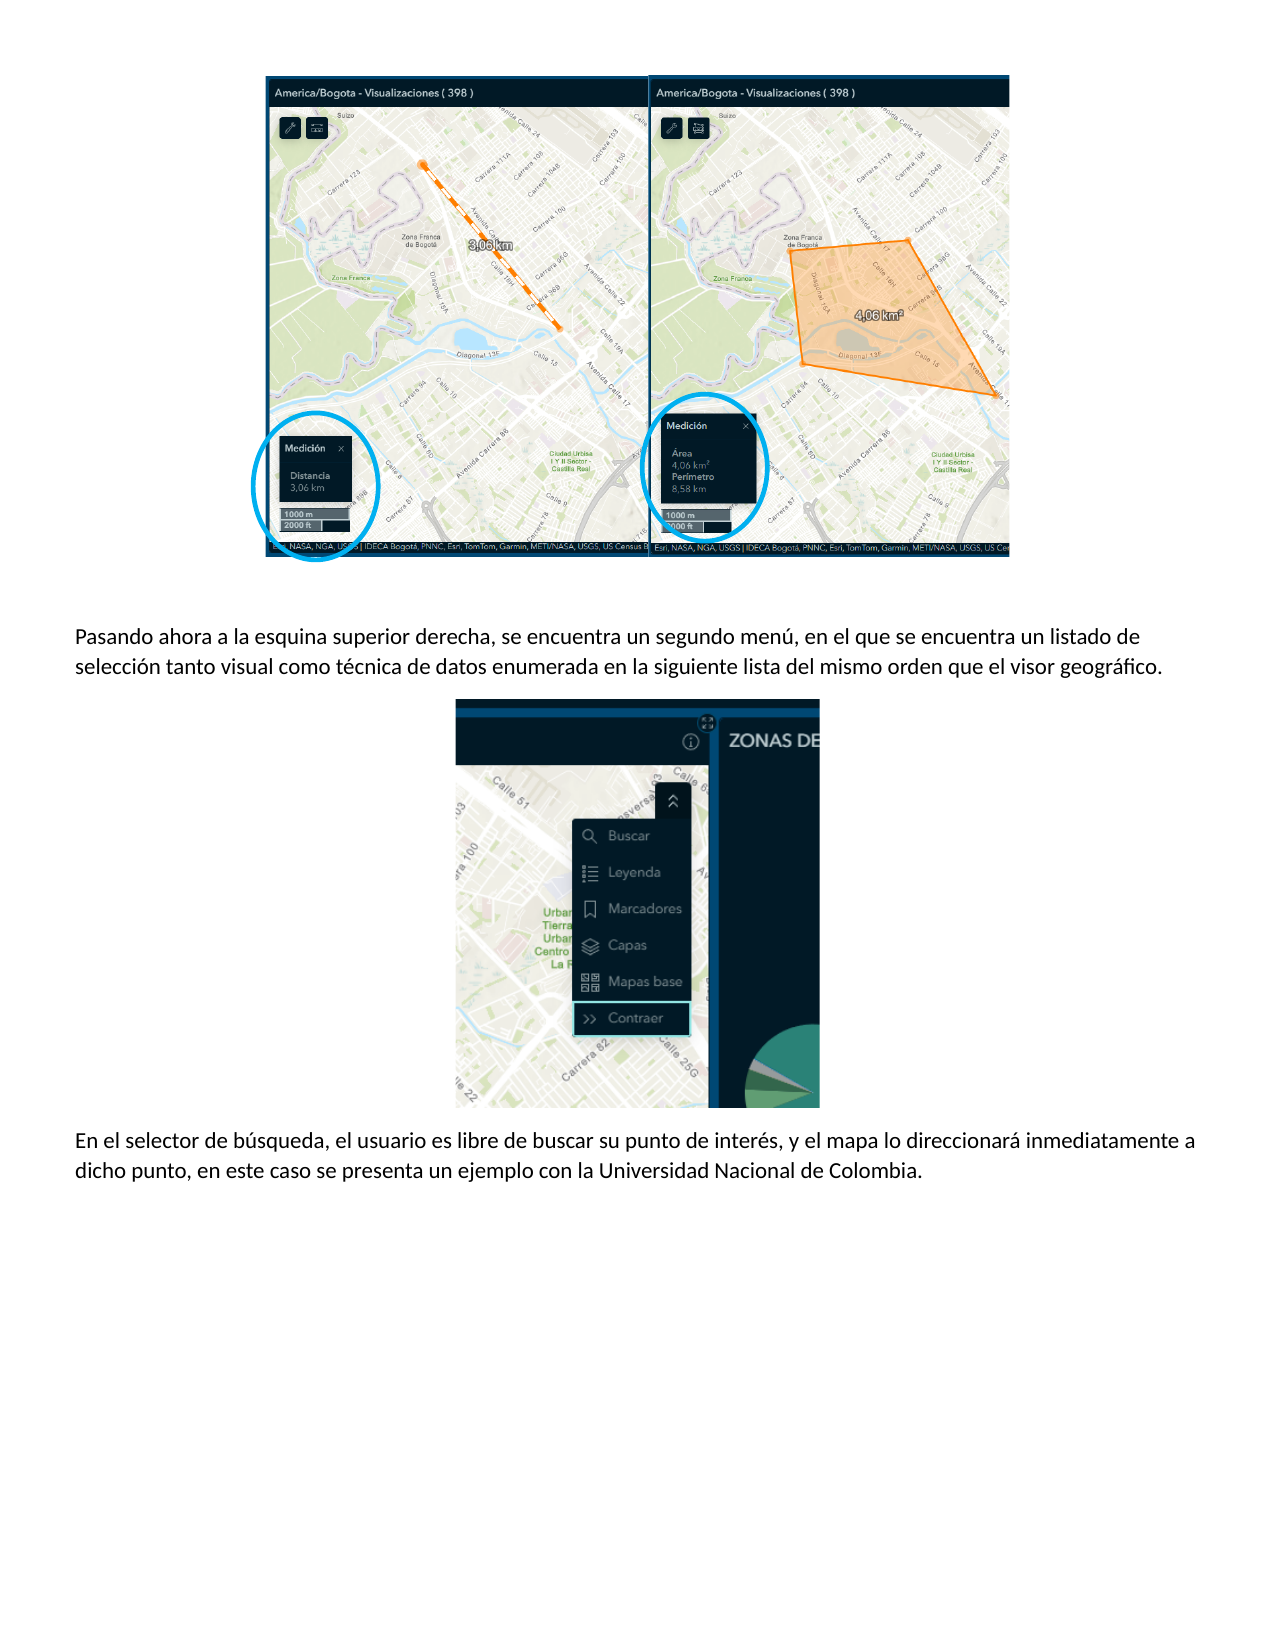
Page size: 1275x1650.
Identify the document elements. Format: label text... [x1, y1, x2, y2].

picture [265, 75, 1010, 557]
picture [265, 537, 287, 557]
text En el selector de búsqueda, el usuario es libre de buscar su punto de interés, y el mapa lo direccionará inmediatamente a dicho punto, en este caso se presenta un ejemplo con la Universidad Nacional de Colombia. [75, 1126, 1200, 1184]
picture [265, 416, 375, 557]
text Pasando ahora a la esquina superior derecha, se encuentra un segundo menú, en el que se encuentra un listado de selección tanto visual como técnica de datos enumerada en la siguiente lista del mismo orden que el visor geográfico. [75, 622, 1200, 680]
picture [455, 699, 820, 1108]
